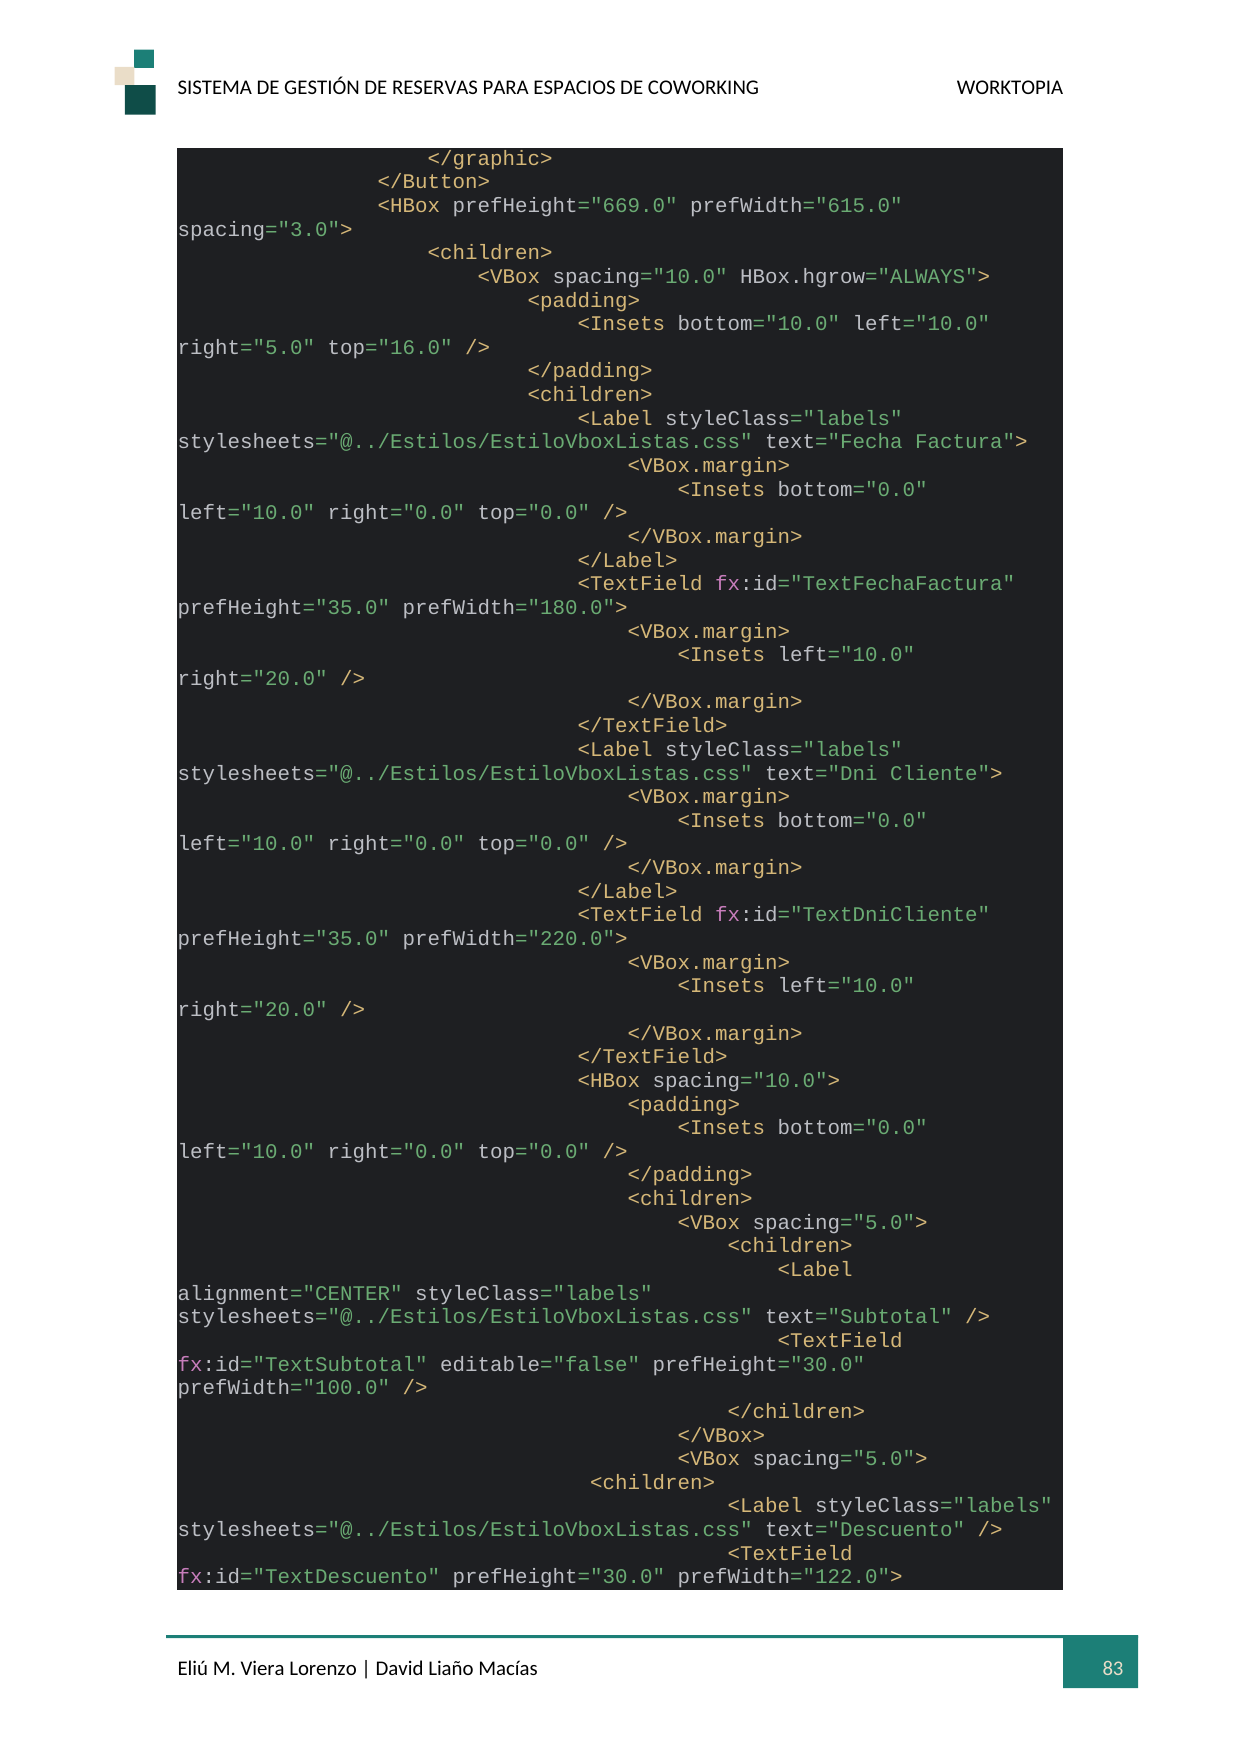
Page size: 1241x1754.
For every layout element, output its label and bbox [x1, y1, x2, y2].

text [177, 148, 1063, 1590]
